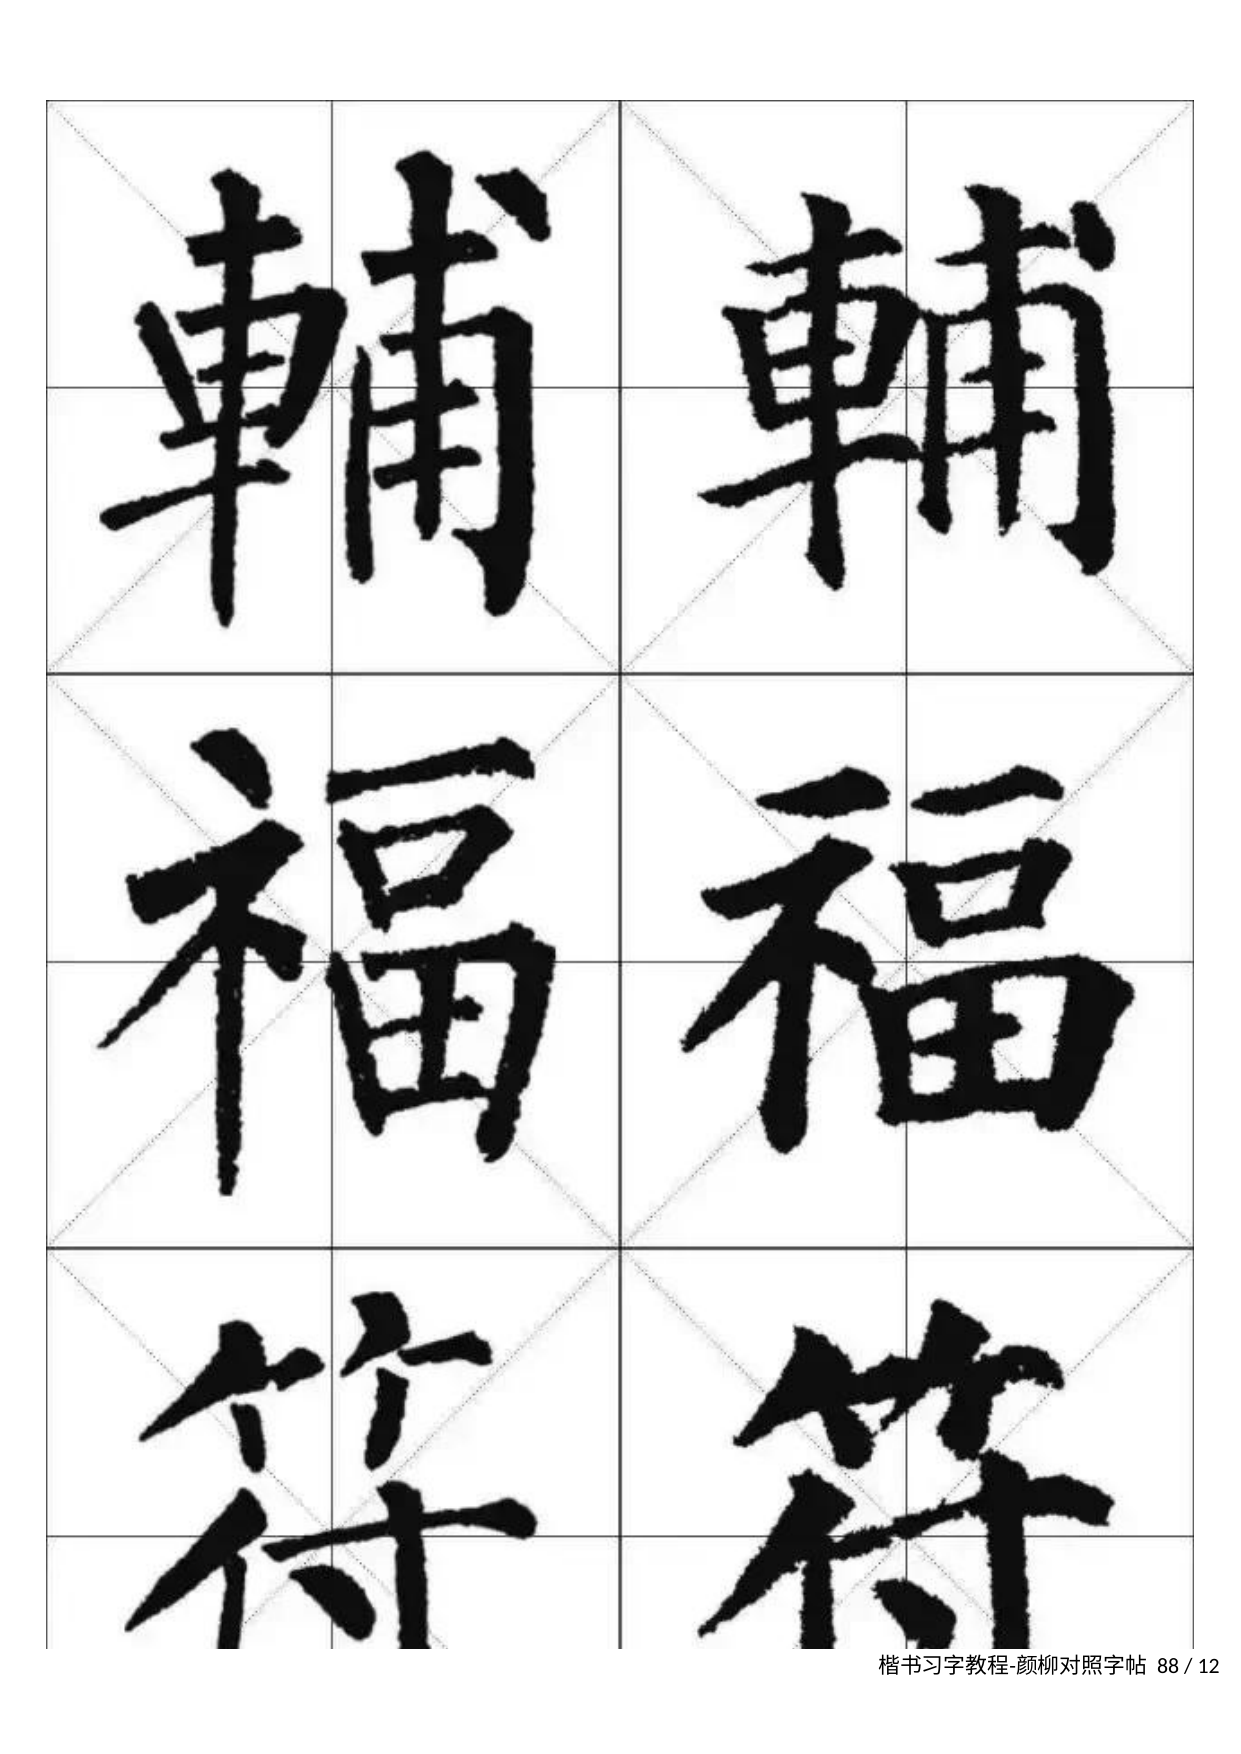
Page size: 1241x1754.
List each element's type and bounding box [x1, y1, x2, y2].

picture [46, 100, 1194, 1649]
